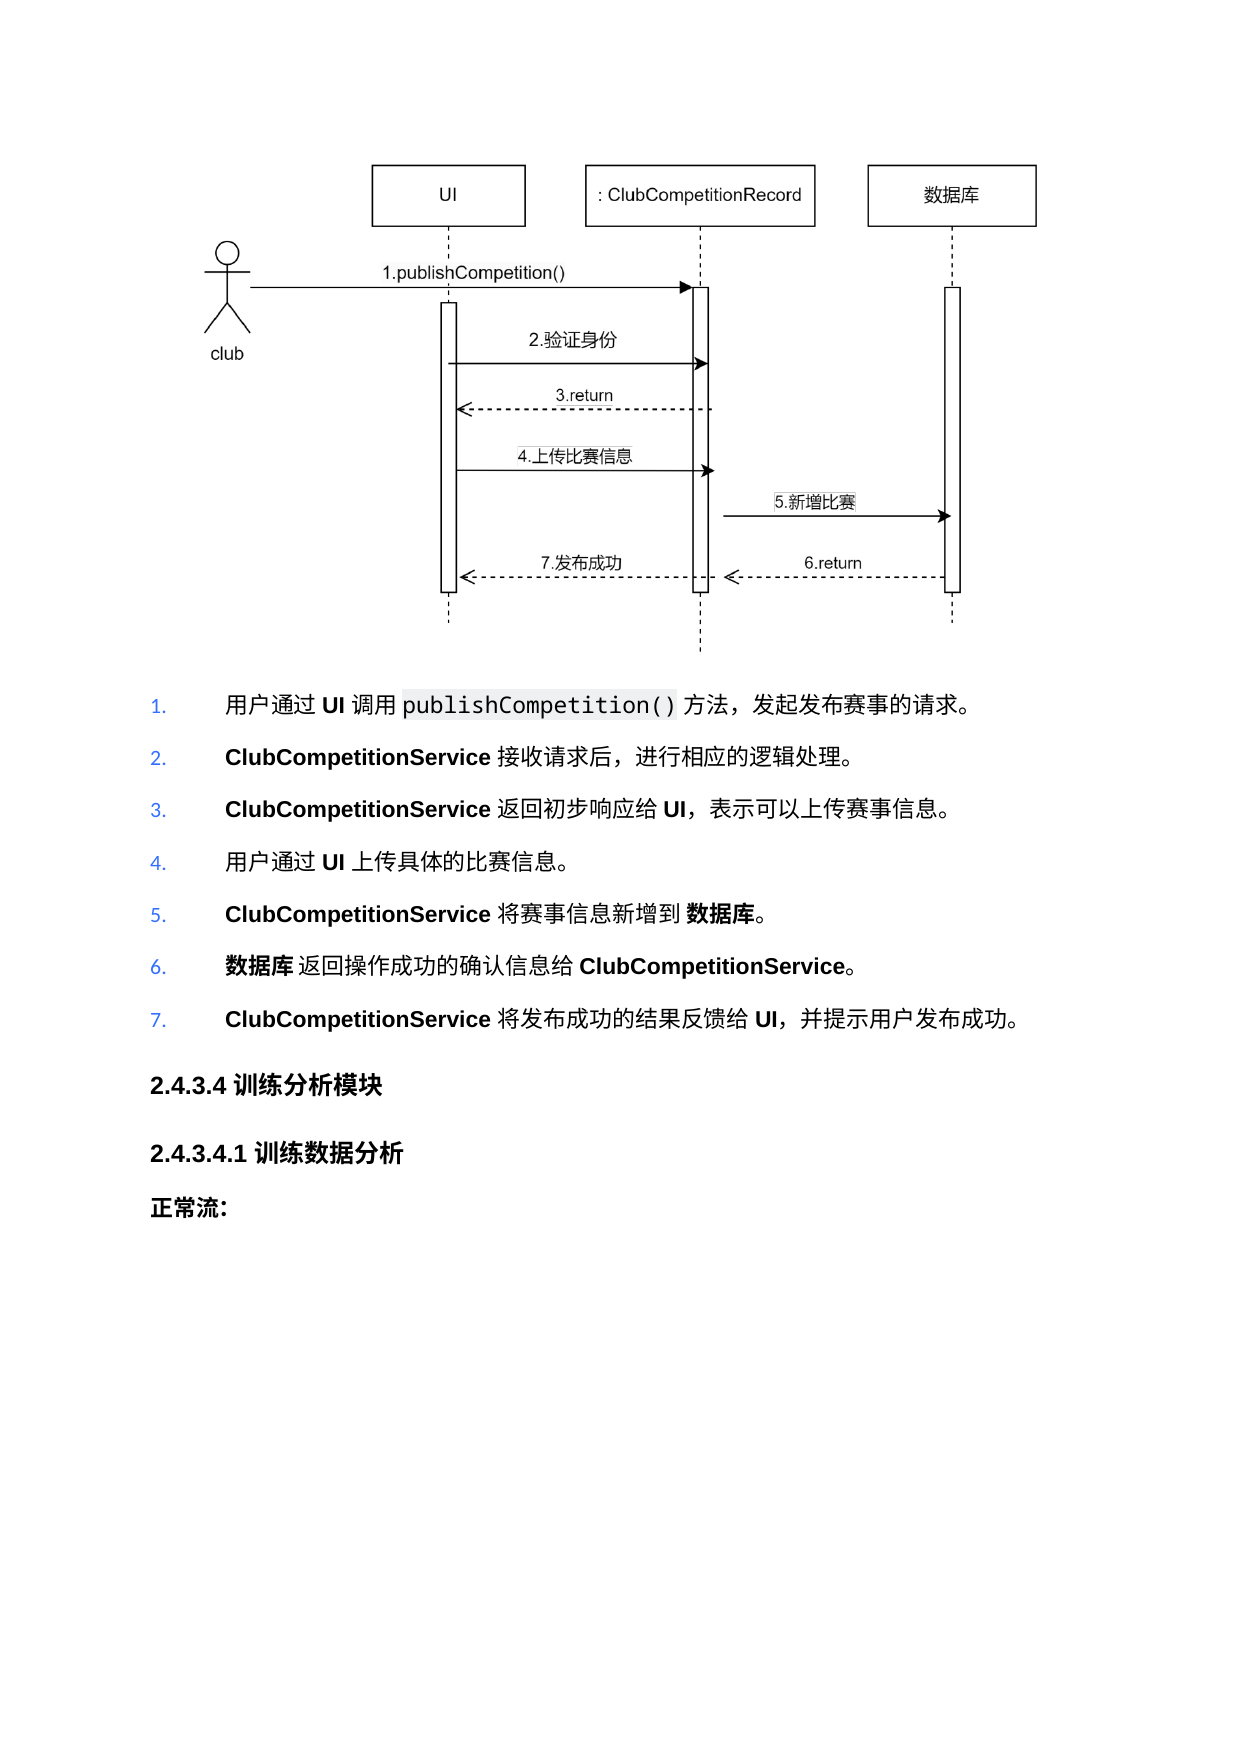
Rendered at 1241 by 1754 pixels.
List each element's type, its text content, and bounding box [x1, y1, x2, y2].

list 用户通过 UI 上传具体的比赛信息。 [150, 844, 1090, 877]
text 2.4.3.4 训练分析模块 [150, 1065, 1090, 1102]
picture [188, 150, 1052, 669]
text 正常流： [150, 1190, 1090, 1223]
list 用户通过 UI 调用 publishCompetition() 方法，发起发布赛事的请求。 [150, 687, 1090, 720]
text 2.4.3.4.1 训练数据分析 [150, 1134, 1090, 1170]
list ClubCompetitionService 返回初步响应给 UI，表示可以上传赛事信息。 [150, 791, 1090, 824]
list ClubCompetitionService 接收请求后，进行相应的逻辑处理。 [150, 739, 1090, 772]
list ClubCompetitionService 将赛事信息新增到 数据库。 [150, 896, 1090, 929]
list 数据库 返回操作成功的确认信息给 ClubCompetitionService。 [150, 948, 1090, 981]
list ClubCompetitionService 将发布成功的结果反馈给 UI，并提示用户发布成功。 [150, 1001, 1090, 1034]
